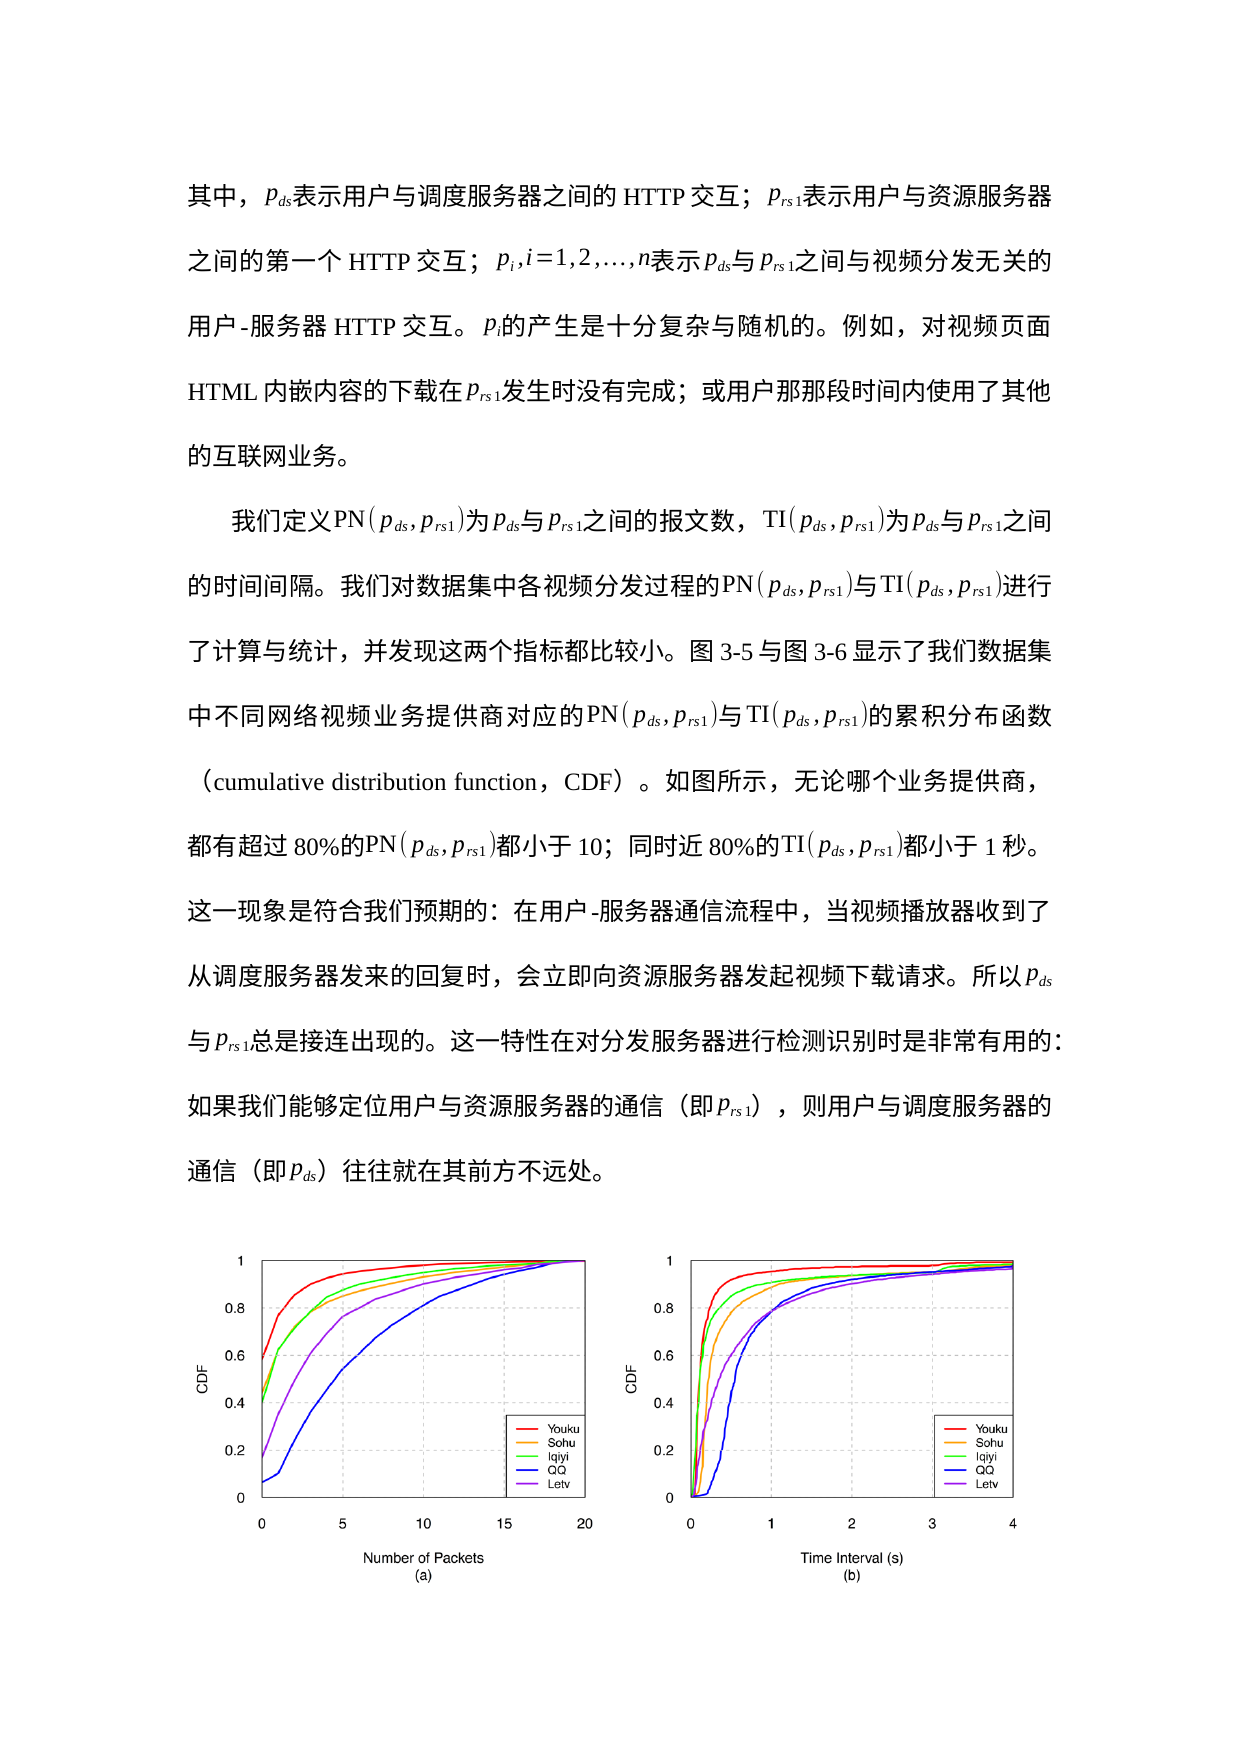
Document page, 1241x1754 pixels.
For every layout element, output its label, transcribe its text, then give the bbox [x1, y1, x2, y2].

text 我们定义为与之间的报文数，为与之间的时间间隔。我们对数据集中各视频分发过程的与进行了计算与统计，并发现这两个指标都比较小。图3-5与图3-6显示了我们数据集中不同网络视频业务提供商对应的与的累积分布函数（cumulative distribution function，CDF）。如图所示，无论哪个业务提供商，都有超过80%的都小于10；同时近80%的都小于1秒。这一现象是符合我们预期的：在用户-服务器通信流程中，当视频播放器收到了从调度服务器发来的回复时，会立即向资源服务器发起视频下载请求。所以与总是接连出现的。这一特性在对分发服务器进行检测识别时是非常有用的：如果我们能够定位用户与资源服务器的通信（即），则用户与调度服务器的通信（即）往往就在其前方不远处。 [187, 487, 1053, 1202]
picture [192, 1242, 1049, 1585]
text 其中，表示用户与调度服务器之间的HTTP交互；表示用户与资源服务器之间的第一个HTTP交互；表示与之间与视频分发无关的用户-服务器HTTP交互。的产生是十分复杂与随机的。例如，对视频页面HTML内嵌内容的下载在发生时没有完成；或用户那那段时间内使用了其他的互联网业务。 [187, 162, 1053, 487]
